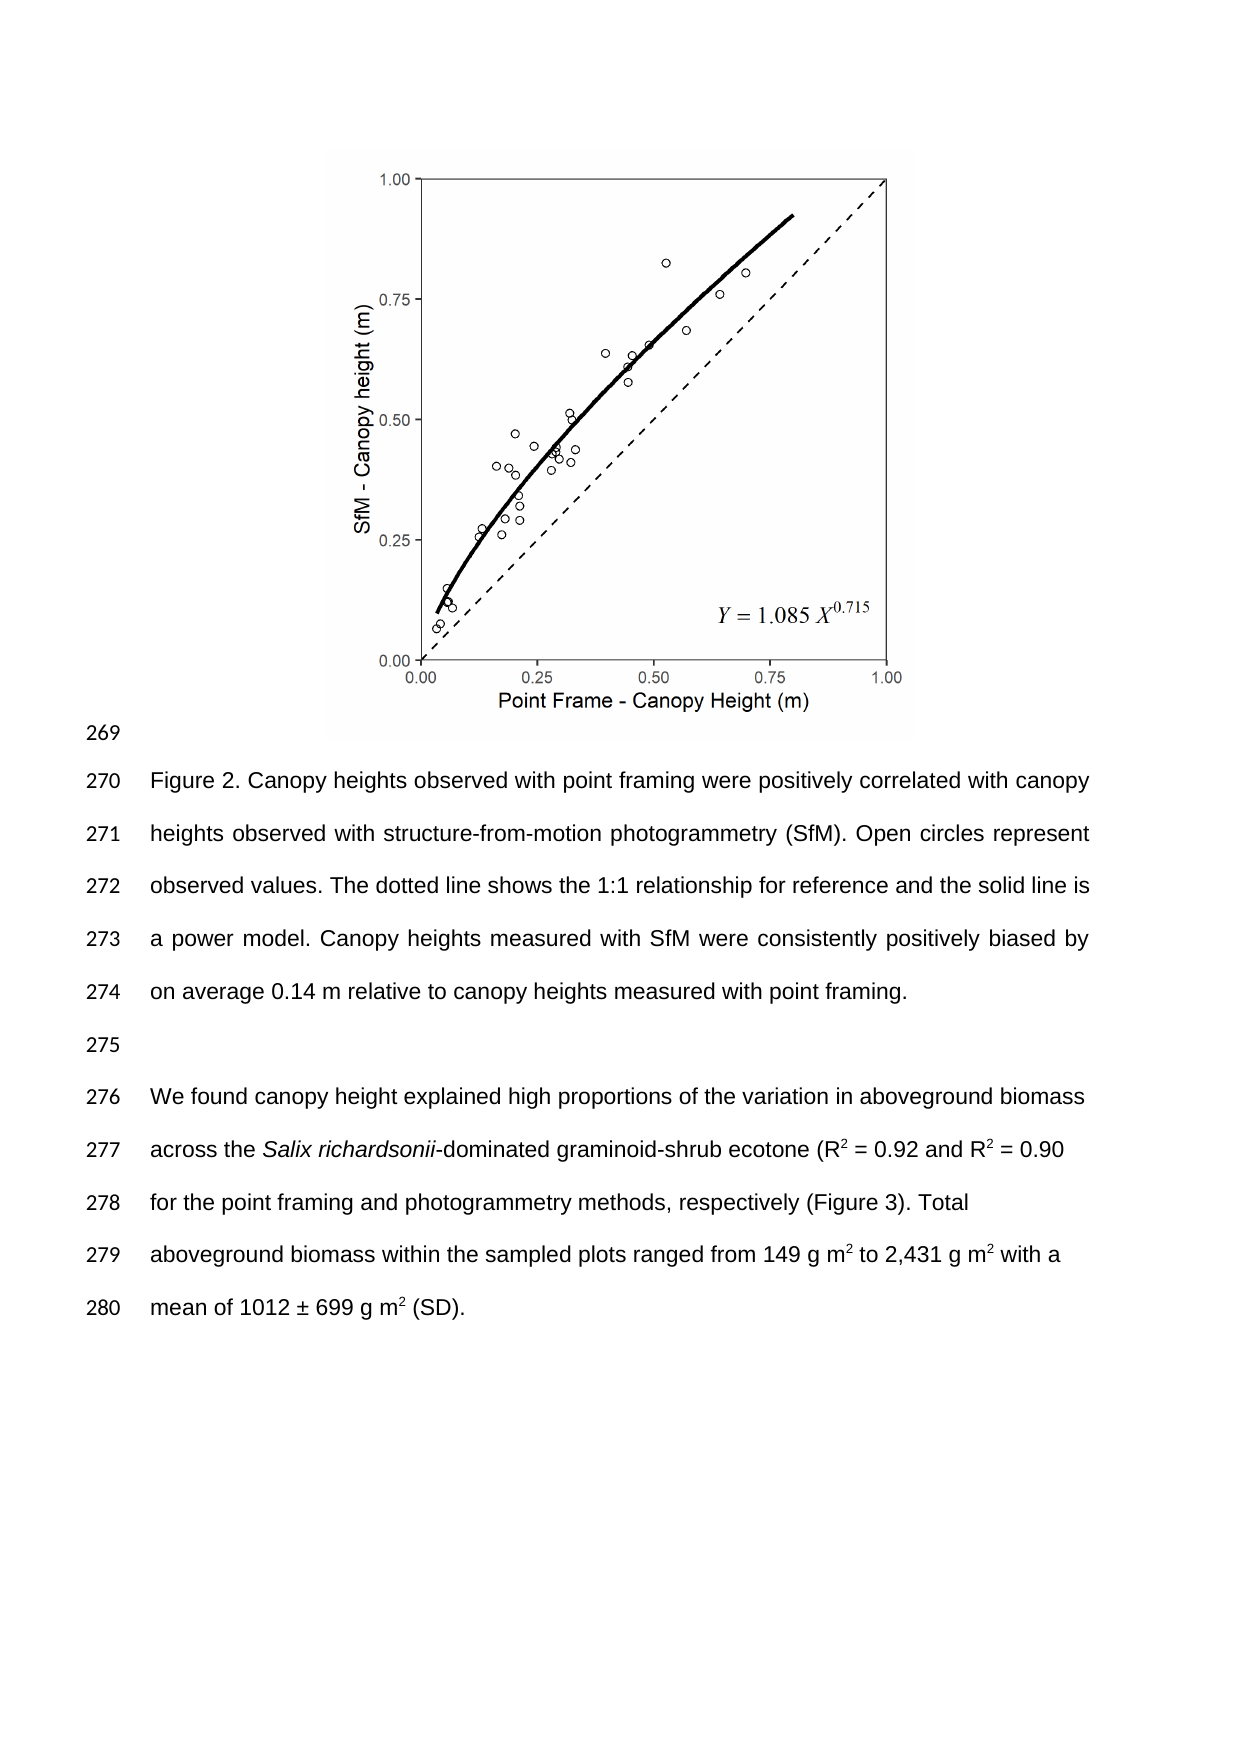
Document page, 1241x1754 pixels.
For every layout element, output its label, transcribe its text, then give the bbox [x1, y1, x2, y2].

picture [324, 150, 916, 741]
text Figure 2. Canopy heights observed with point framing were positively correlated with canopy heights observed with structure-from-motion photogrammetry (SfM). Open circles represent observed values. The dotted line shows the 1:1 relationship for reference and the solid line is a power model. Canopy heights measured with SfM were consistently positively biased by on average 0.14 m relative to canopy heights measured with point framing. [150, 767, 1090, 1004]
text We found canopy height explained high proportions of the variation in aboveground biomass across the Salix richardsonii-dominated graminoid-shrub ecotone (R2 = 0.92 and R2 = 0.90 for the point framing and photogrammetry methods, respectively (Figure 3). Total aboveground biomass within the sampled plots ranged from 149 g m2 to 2,431 g m2 with a mean of 1012 ± 699 g m2 (SD). [150, 1083, 1090, 1320]
